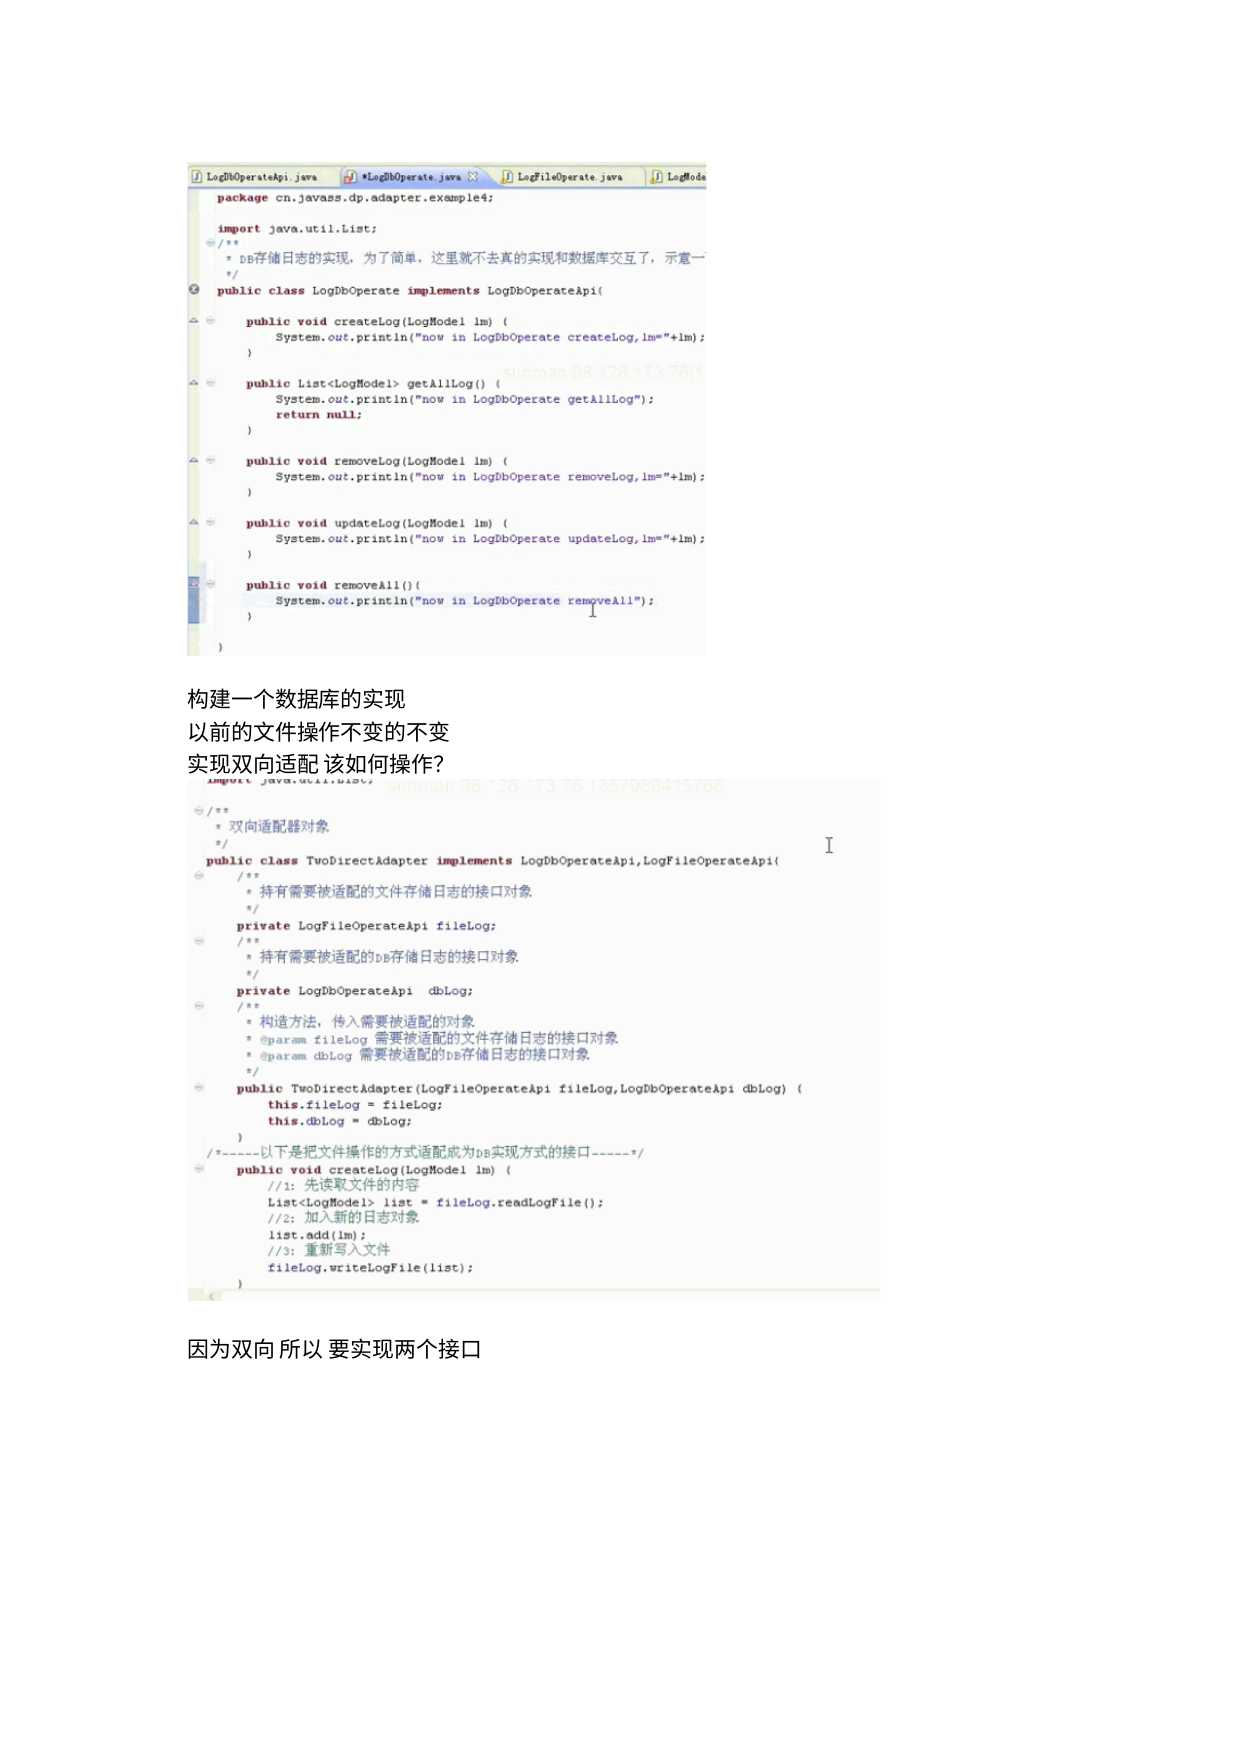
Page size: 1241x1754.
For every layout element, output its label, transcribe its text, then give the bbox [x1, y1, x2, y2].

text 以前的文件操作不变的不变 [187, 714, 1053, 747]
text 实现双向适配 该如何操作？ [187, 747, 1053, 779]
picture [187, 779, 881, 1301]
text 构建一个数据库的实现 [187, 682, 1053, 714]
picture [187, 162, 707, 656]
text 因为双向 所以 要实现两个接口 [187, 1332, 1053, 1364]
